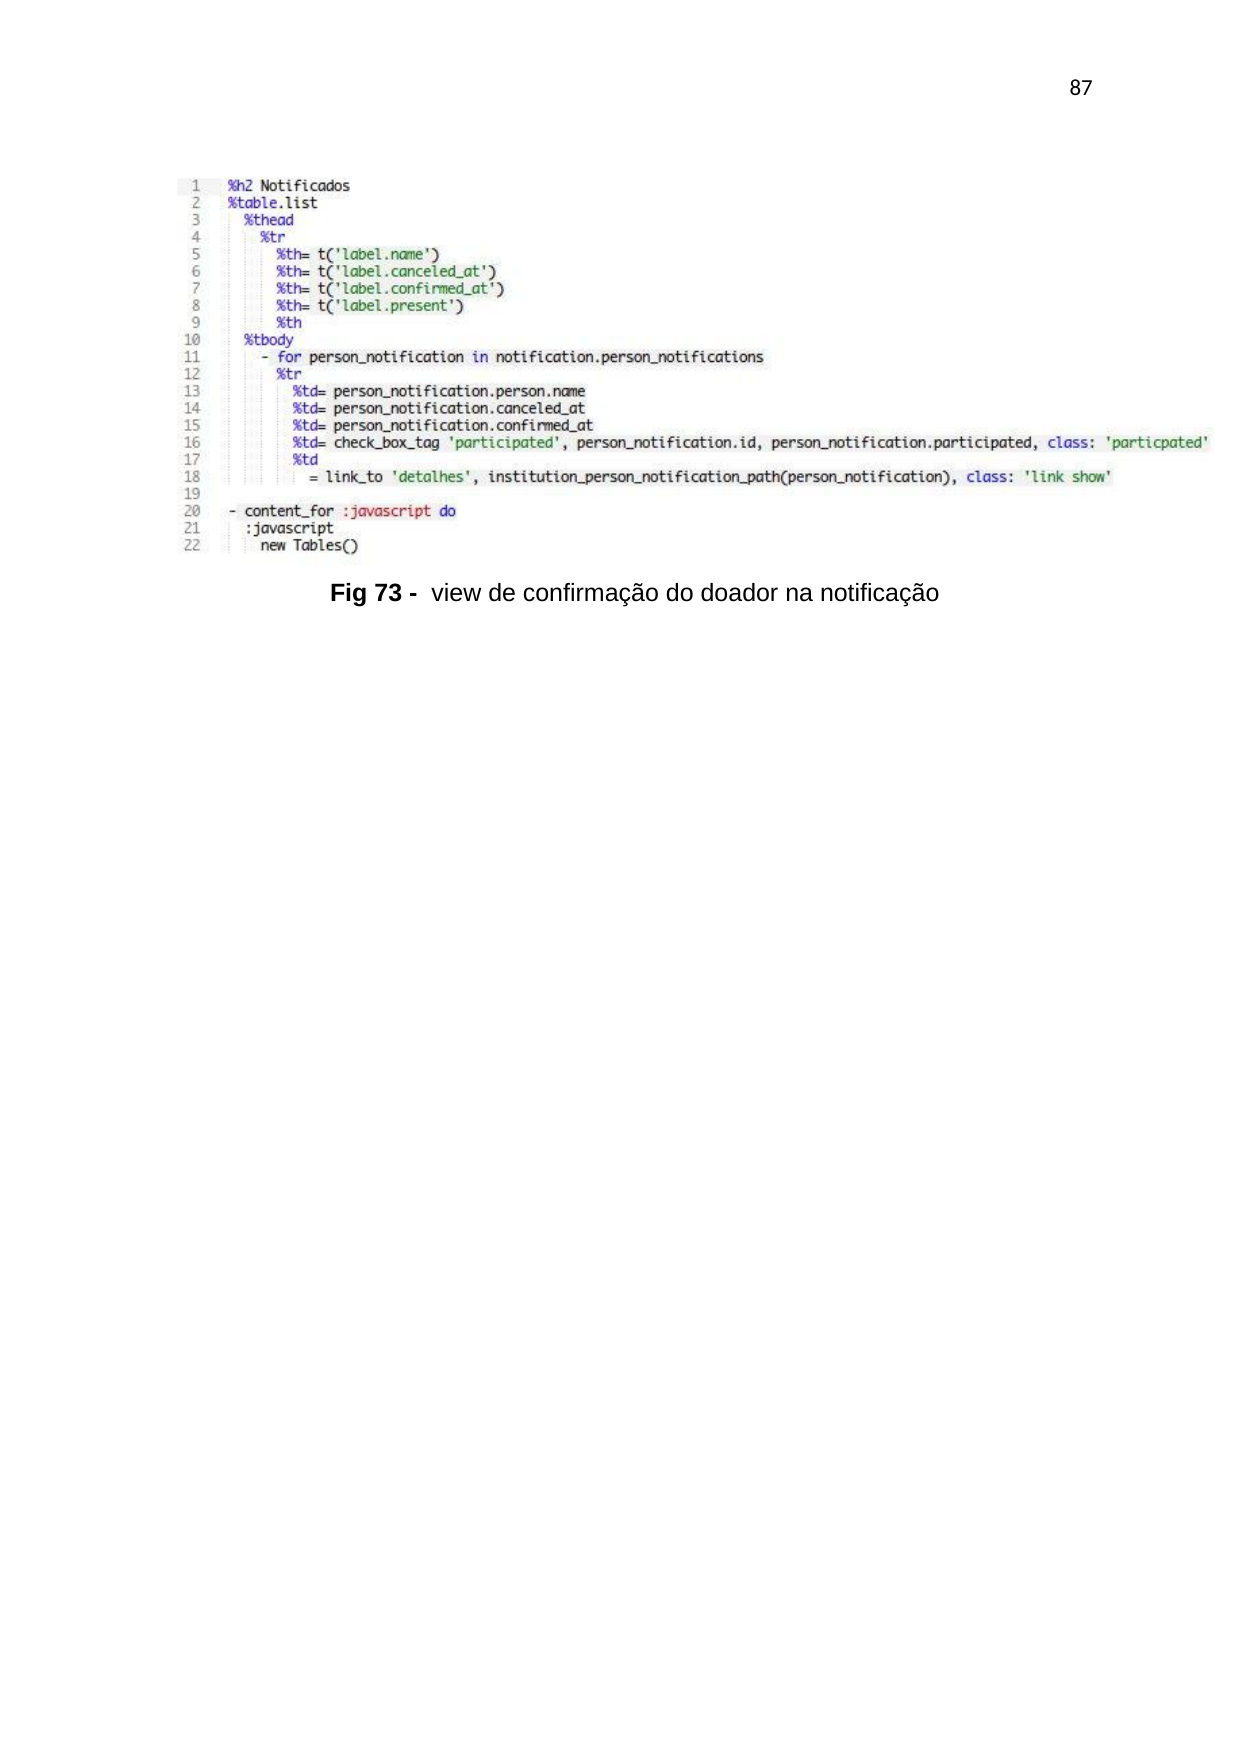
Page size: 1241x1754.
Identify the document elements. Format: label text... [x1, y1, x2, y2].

text Fig 73 - view de confirmação do doador na notificação [177, 578, 1092, 607]
picture [177, 177, 1215, 565]
